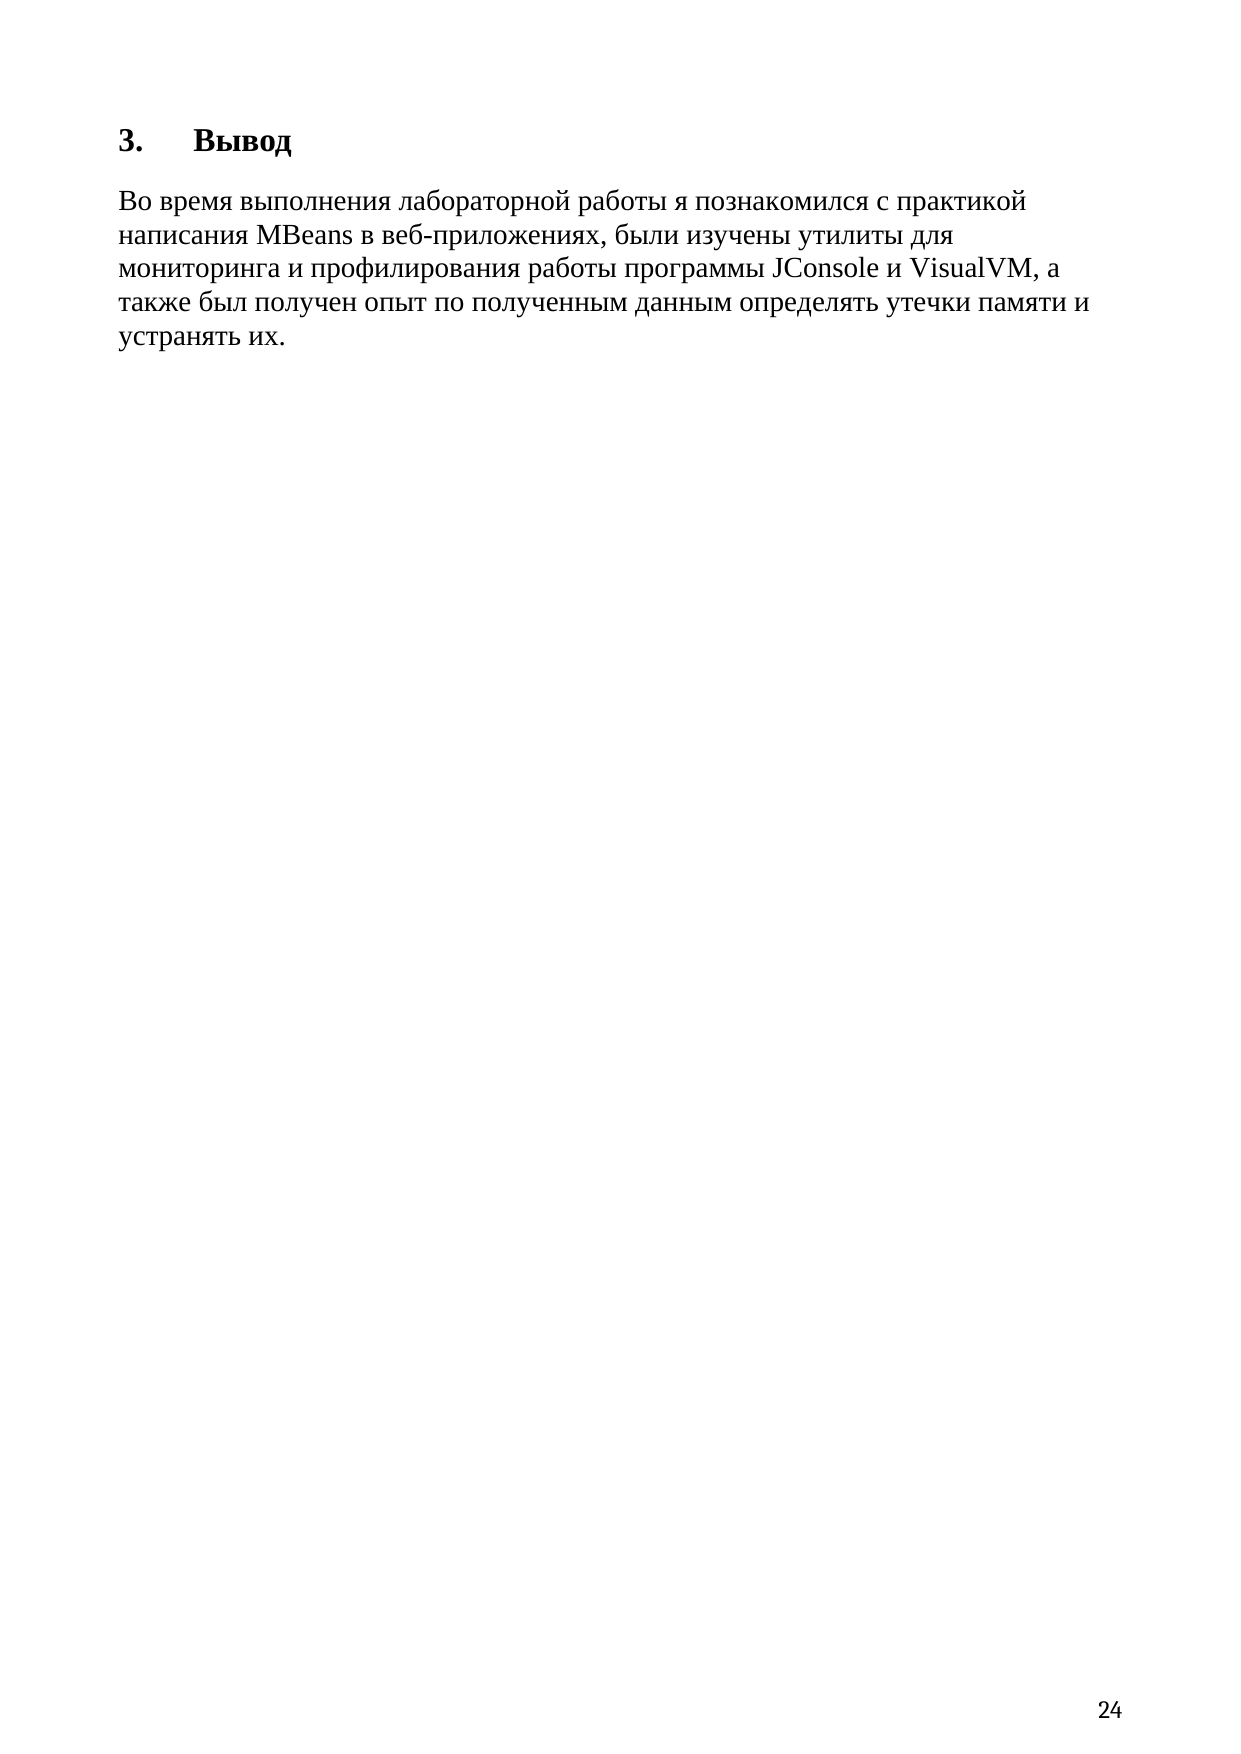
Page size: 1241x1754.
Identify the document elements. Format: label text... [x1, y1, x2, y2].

text Во время выполнения лабораторной работы я познакомился с практикой написания MBeans в веб-приложениях, были изучены утилиты для мониторинга и профилирования работы программы JConsole и VisualVM, а также был получен опыт по полученным данным определять утечки памяти и устранять их. [118, 183, 1122, 351]
subtitle Вывод [118, 118, 1122, 158]
